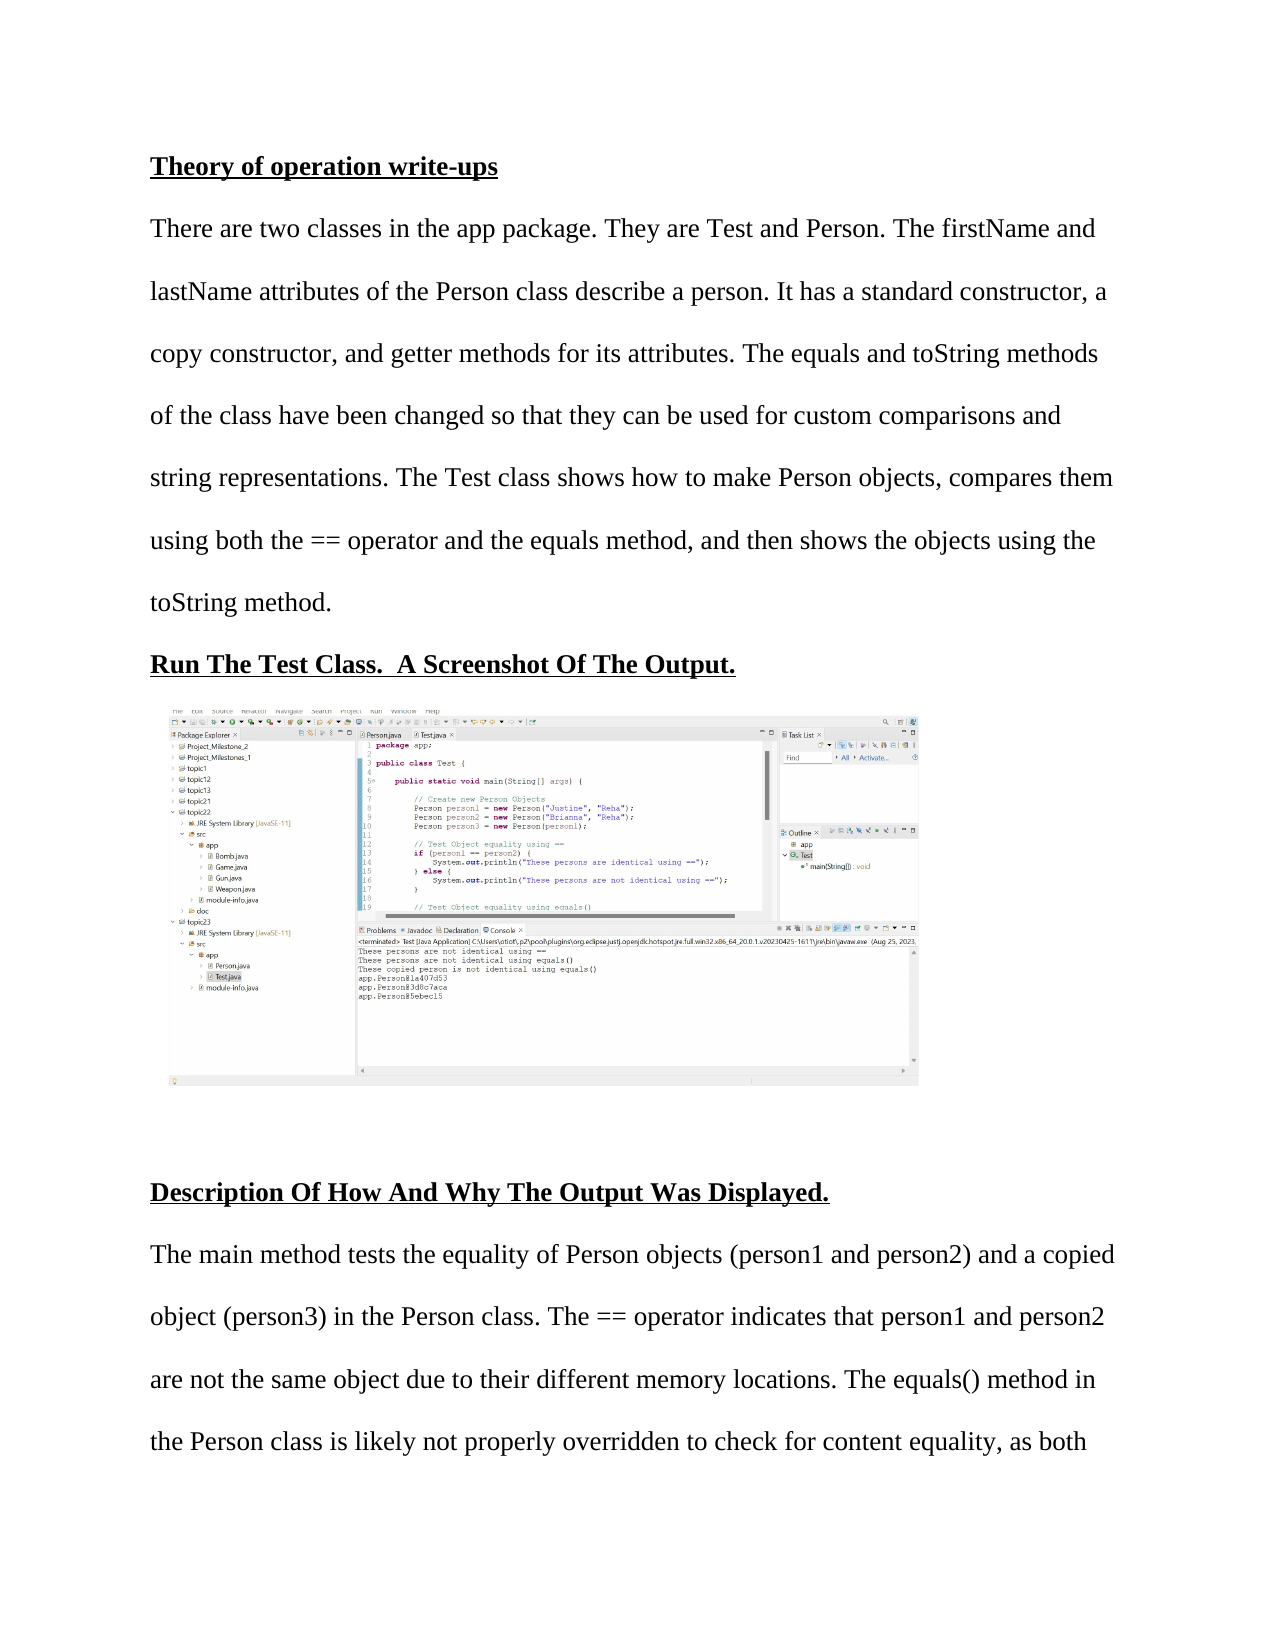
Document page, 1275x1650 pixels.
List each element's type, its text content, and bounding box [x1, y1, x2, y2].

text There are two classes in the app package. They are Test and Person. The firstName and lastName attributes of the Person class describe a person. It has a standard constructor, a copy constructor, and getter methods for its attributes. The equals and toString methods of the class have been changed so that they can be used for custom comparisons and string representations. The Test class shows how to make Person objects, compares them using both the == operator and the equals method, and then shows the objects using the toString method. [150, 212, 1125, 617]
text Theory of operation write-ups [150, 150, 1125, 181]
text Description Of How And Why The Output Was Displayed. [150, 1176, 1125, 1207]
text Run The Test Class. A Screenshot Of The Output. [150, 648, 1125, 679]
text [150, 1238, 1125, 1456]
